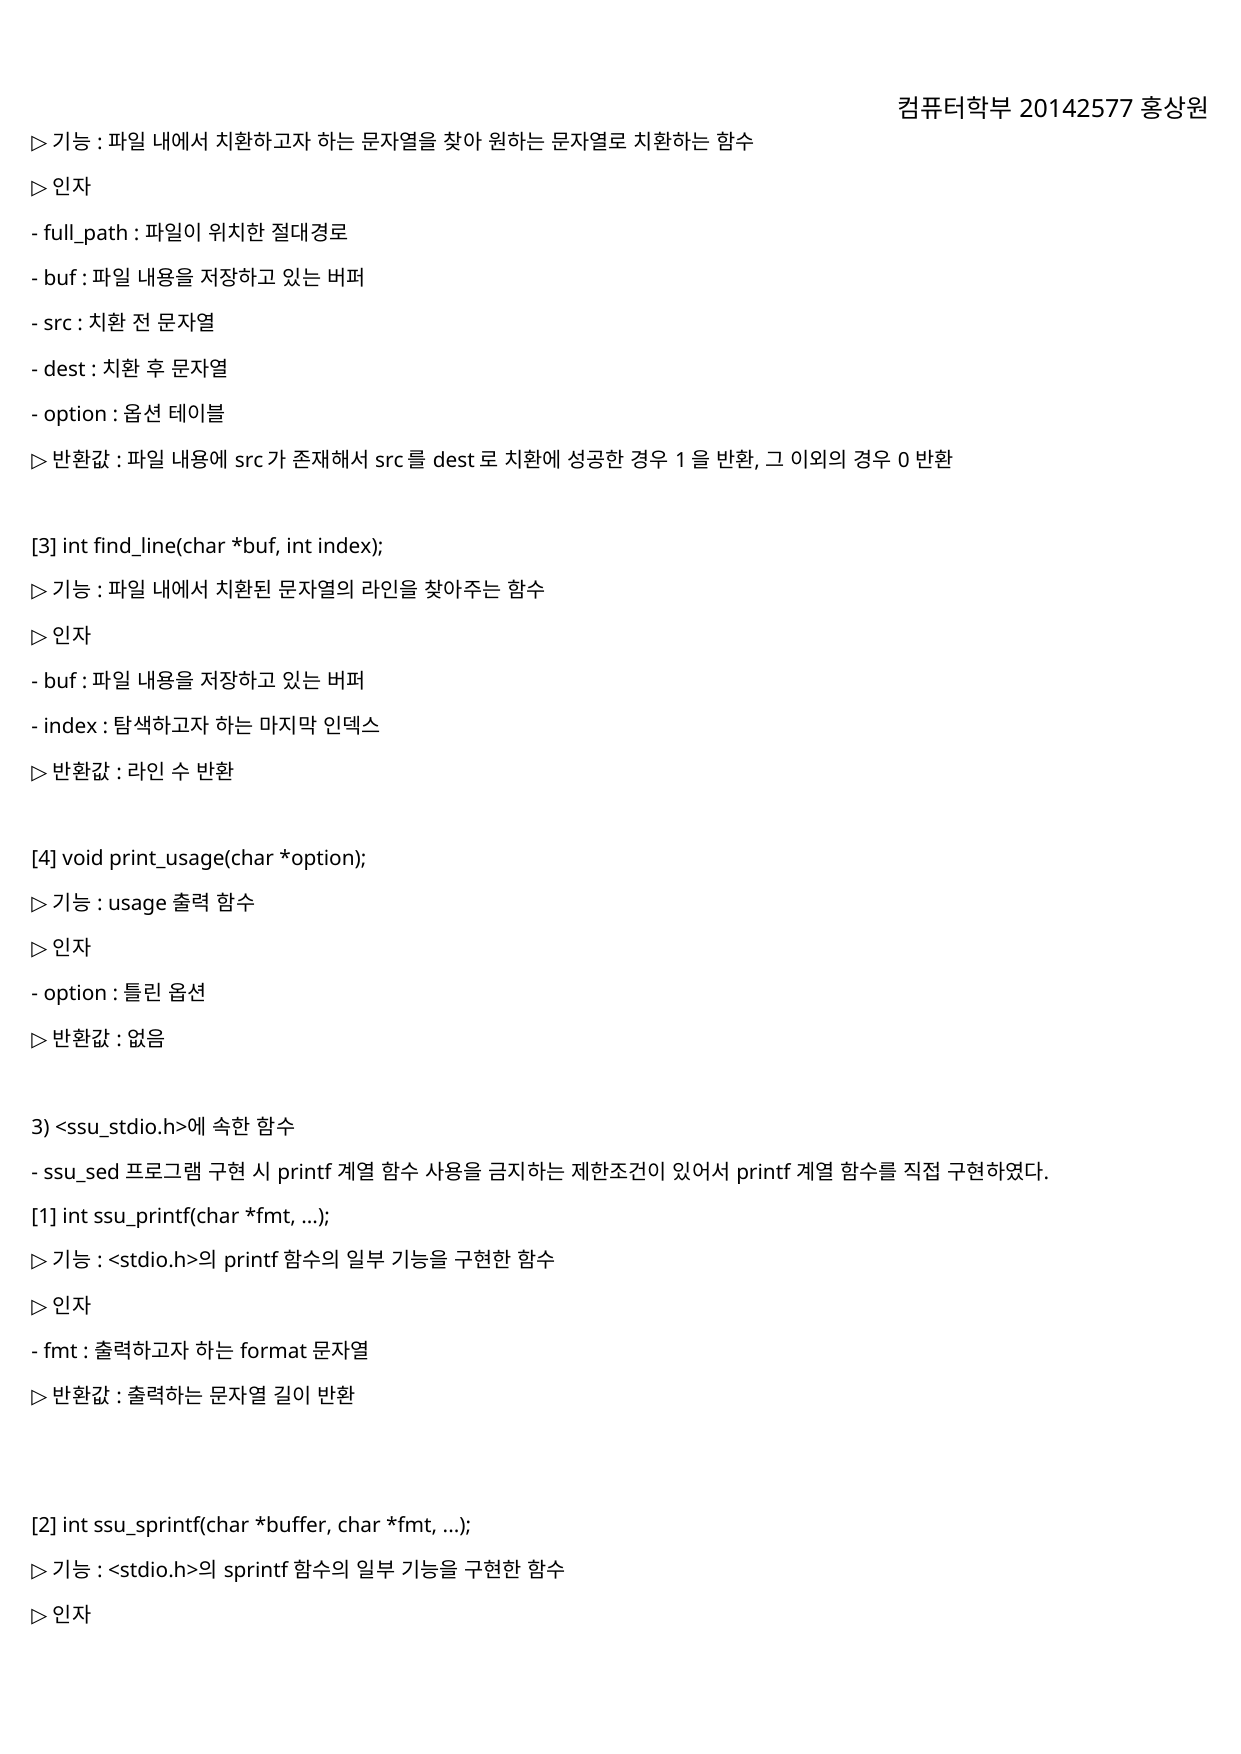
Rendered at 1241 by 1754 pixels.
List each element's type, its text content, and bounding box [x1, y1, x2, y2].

text ▷ 반환값 : 출력하는 문자열 길이 반환 [31, 1380, 1209, 1410]
text [2] int ssu_sprintf(char *buffer, char *fmt, ...); [31, 1510, 1209, 1539]
text - dest : 치환 후 문자열 [31, 352, 1209, 382]
text ▷ 인자 [31, 931, 1209, 961]
text - option : 옵션 테이블 [31, 397, 1209, 428]
text ▷ 인자 [31, 619, 1209, 649]
text ▷ 기능 : <stdio.h>의 printf 함수의 일부 기능을 구현한 함수 [31, 1243, 1209, 1274]
text - fmt : 출력하고자 하는 format 문자열 [31, 1334, 1209, 1364]
text ▷ 인자 [31, 1598, 1209, 1629]
text ▷ 인자 [31, 1289, 1209, 1319]
text - buf : 파일 내용을 저장하고 있는 버퍼 [31, 664, 1209, 694]
text 3) <ssu_stdio.h>에 속한 함수 [31, 1110, 1209, 1140]
text - ssu_sed 프로그램 구현 시 printf 계열 함수 사용을 금지하는 제한조건이 있어서 printf 계열 함수를 직접 구현하였다. [31, 1155, 1209, 1186]
text [3] int find_line(char *buf, int index); [31, 531, 1209, 559]
text ▷ 기능 : <stdio.h>의 sprintf 함수의 일부 기능을 구현한 함수 [31, 1553, 1209, 1583]
text ▷ 기능 : 파일 내에서 치환하고자 하는 문자열을 찾아 원하는 문자열로 치환하는 함수 [31, 125, 1209, 155]
text - buf : 파일 내용을 저장하고 있는 버퍼 [31, 261, 1209, 291]
text - src : 치환 전 문자열 [31, 307, 1209, 337]
text - option : 틀린 옵션 [31, 977, 1209, 1007]
text [4] void print_usage(char *option); [31, 843, 1209, 872]
text ▷ 반환값 : 파일 내용에 src가 존재해서 src를 dest로 치환에 성공한 경우 1을 반환, 그 이외의 경우 0 반환 [31, 443, 1209, 473]
text ▷ 반환값 : 없음 [31, 1022, 1209, 1052]
text [1] int ssu_printf(char *fmt, ...); [31, 1201, 1209, 1229]
text ▷ 기능 : 파일 내에서 치환된 문자열의 라인을 찾아주는 함수 [31, 573, 1209, 604]
text - full_path : 파일이 위치한 절대경로 [31, 216, 1209, 246]
text - index : 탐색하고자 하는 마지막 인덱스 [31, 710, 1209, 740]
text ▷ 인자 [31, 170, 1209, 201]
text ▷ 반환값 : 라인 수 반환 [31, 755, 1209, 785]
text ▷ 기능 : usage 출력 함수 [31, 886, 1209, 916]
